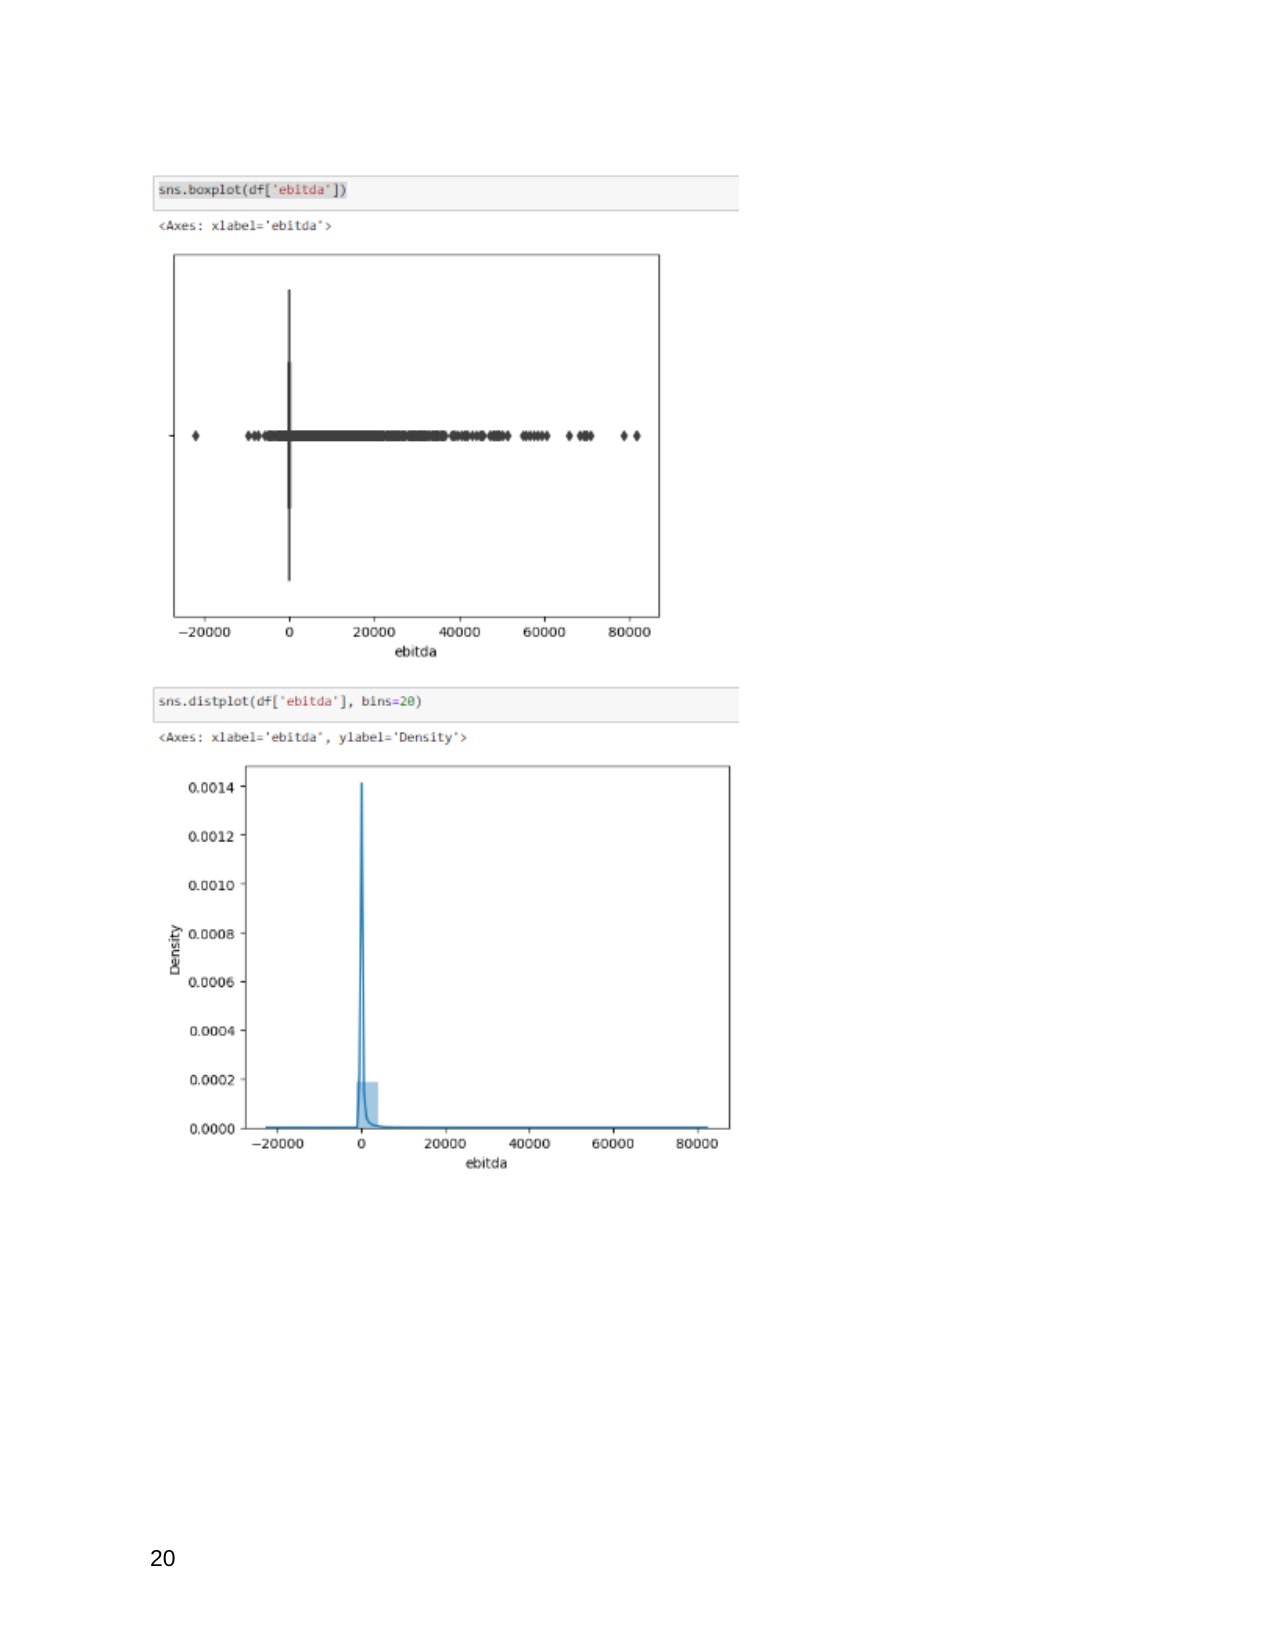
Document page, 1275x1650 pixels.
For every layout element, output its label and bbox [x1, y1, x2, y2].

picture [150, 150, 739, 1180]
